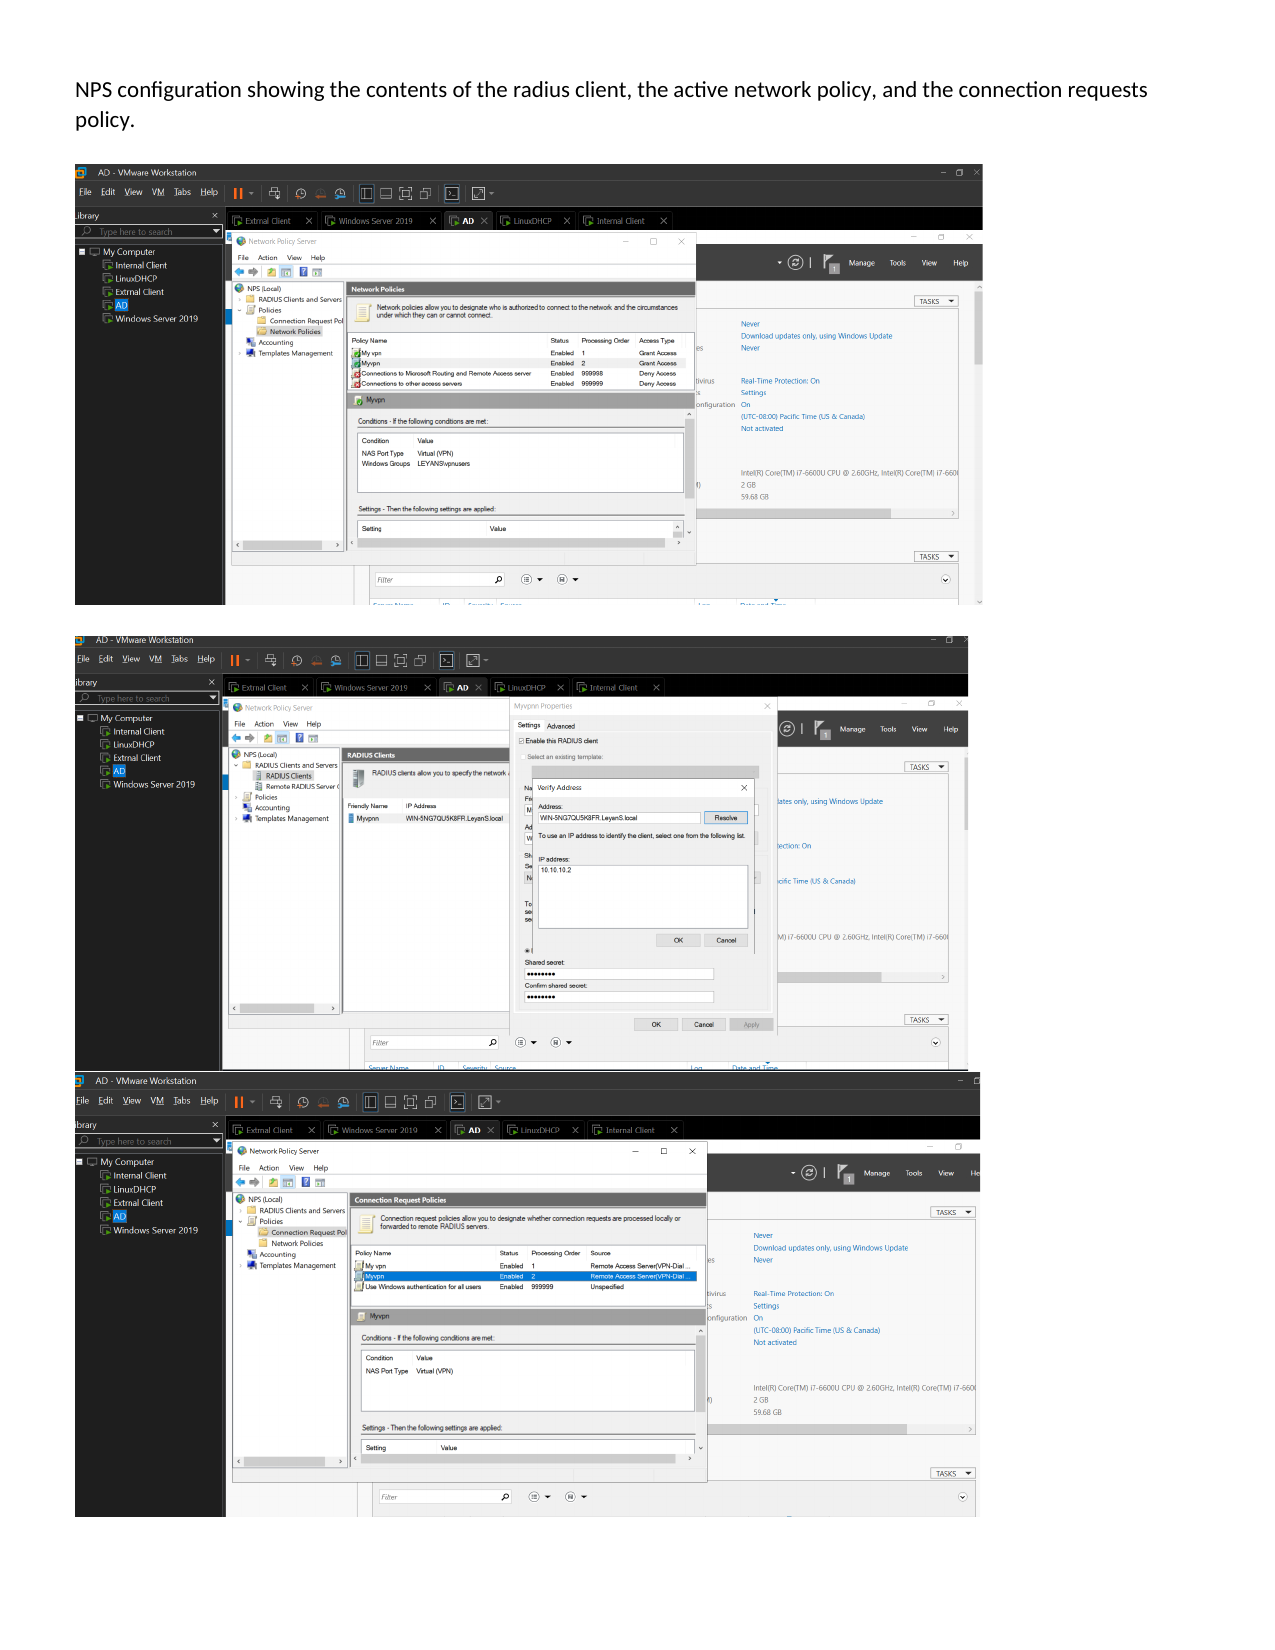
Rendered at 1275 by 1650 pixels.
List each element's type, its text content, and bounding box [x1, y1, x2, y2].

picture [75, 1072, 981, 1517]
text NPS configuration showing the contents of the radius client, the active network policy, and the connection requests policy. [75, 75, 1200, 133]
picture [75, 164, 983, 605]
picture [75, 636, 969, 1071]
